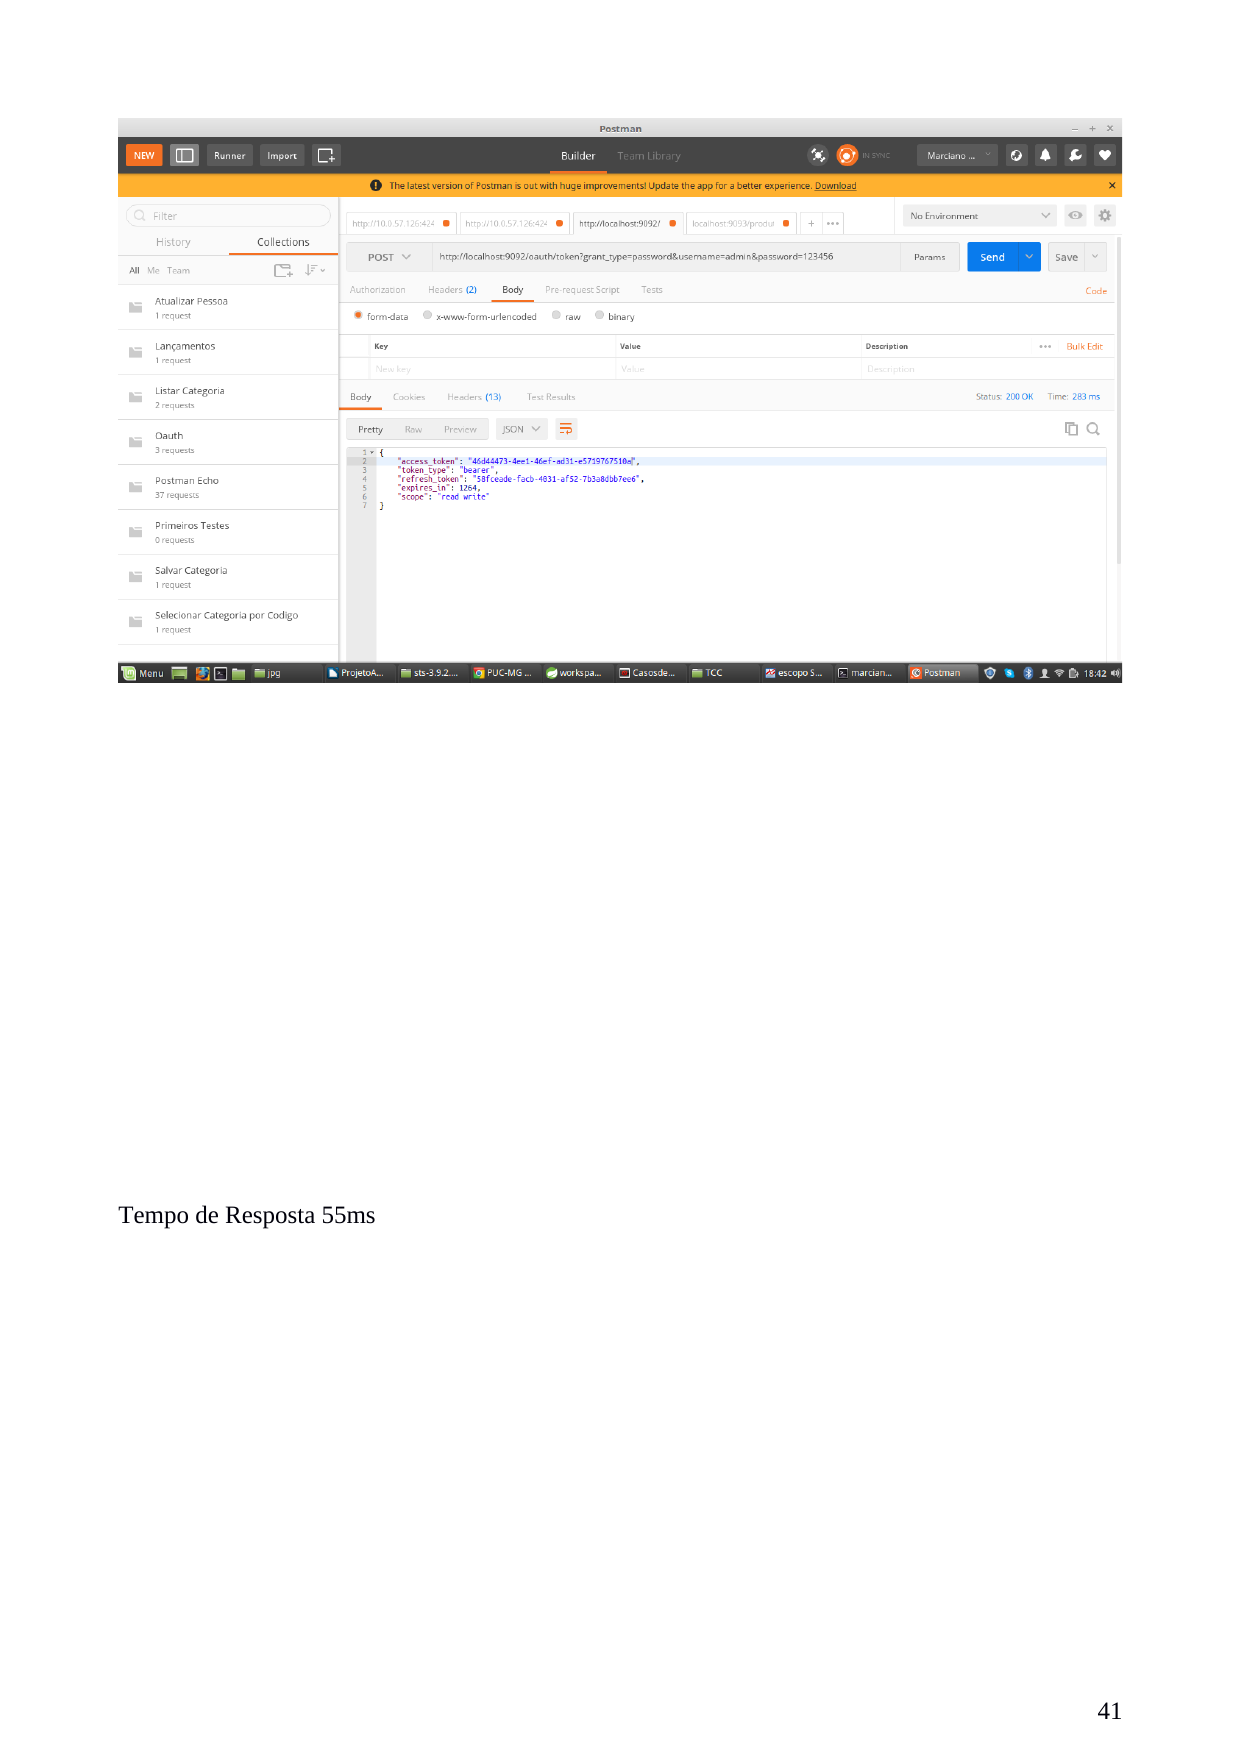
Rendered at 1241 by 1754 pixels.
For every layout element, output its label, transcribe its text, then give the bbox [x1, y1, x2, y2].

picture [118, 118, 1123, 683]
text Tempo de Resposta 55ms [118, 1200, 1122, 1229]
